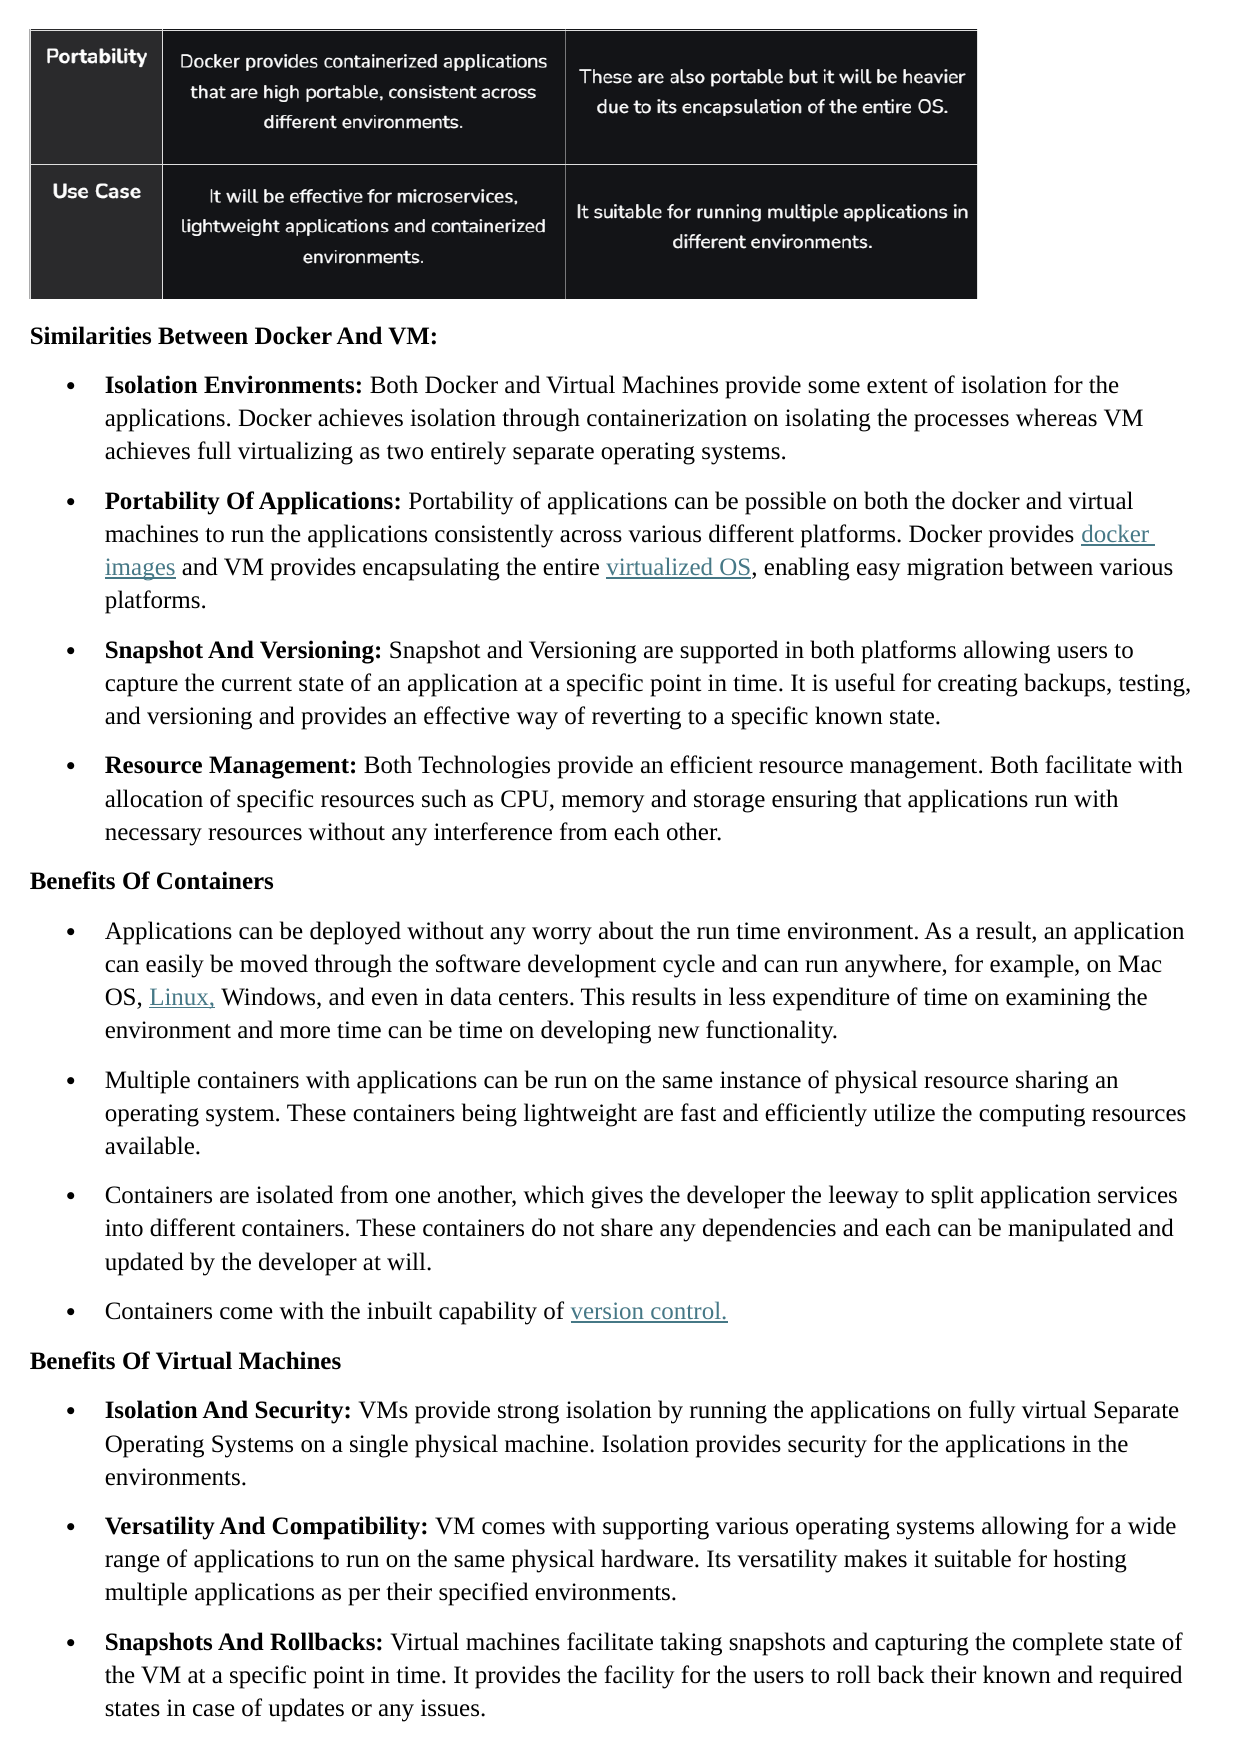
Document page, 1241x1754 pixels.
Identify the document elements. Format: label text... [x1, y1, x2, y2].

list Portability Of Applications: Portability of applications can be possible on both the docker and virtual machines to run the applications consistently across various different platforms. Docker provides docker images and VM provides encapsulating the entire virtualized OS, enabling easy migration between various platforms. [67, 486, 1211, 614]
list Multiple containers with applications can be run on the same instance of physical resource sharing an operating system. These containers being lightweight are fast and efficiently utilize the computing resources available. [67, 1065, 1211, 1159]
list Versatility And Compatibility: VM comes with supporting various operating systems allowing for a wide range of applications to run on the same physical hardware. Its versatility makes it suitable for hosting multiple applications as per their specified environments. [67, 1511, 1211, 1606]
list Snapshot And Versioning: Snapshot and Versioning are supported in both platforms allowing users to capture the current state of an application at a specific point in time. It is useful for creating backups, testing, and versioning and provides an effective way of reverting to a specific known state. [67, 635, 1211, 730]
list Resource Management: Both Technologies provide an efficient resource management. Both facilitate with allocation of specific resources such as CPU, memory and storage ensuring that applications run with necessary resources without any interference from each other. [67, 751, 1211, 845]
text Benefits Of Containers [29, 866, 1211, 895]
picture [29, 29, 978, 299]
list Applications can be deployed without any worry about the run time environment. As a result, an application can easily be moved through the software development cycle and can run anywhere, for example, on Mac OS, Linux, Windows, and even in data centers. This results in less expenditure of time on examining the environment and more time can be time on developing new functionality. [67, 916, 1211, 1044]
list Snapshots And Rollbacks: Virtual machines facilitate taking snapshots and capturing the complete state of the VM at a specific point in time. It provides the facility for the users to roll back their known and required states in case of updates or any issues. [67, 1627, 1211, 1722]
list Isolation And Security: VMs provide strong isolation by running the applications on fully virtual Separate Operating Systems on a single physical machine. Isolation provides security for the applications in the environments. [67, 1396, 1211, 1490]
list Containers are isolated from one another, which gives the developer the leeway to split application services into different containers. These containers do not share any dependencies and each can be manipulated and updated by the developer at will. [67, 1181, 1211, 1275]
text Similarities Between Docker And VM: [29, 321, 1211, 349]
text Benefits Of Virtual Machines [29, 1346, 1211, 1375]
list Isolation Environments: Both Docker and Virtual Machines provide some extent of isolation for the applications. Docker achieves isolation through containerization on isolating the processes whereas VM achieves full virtualizing as two entirely separate operating systems. [67, 370, 1211, 465]
list Containers come with the inbuilt capability of version control. [67, 1296, 1211, 1325]
